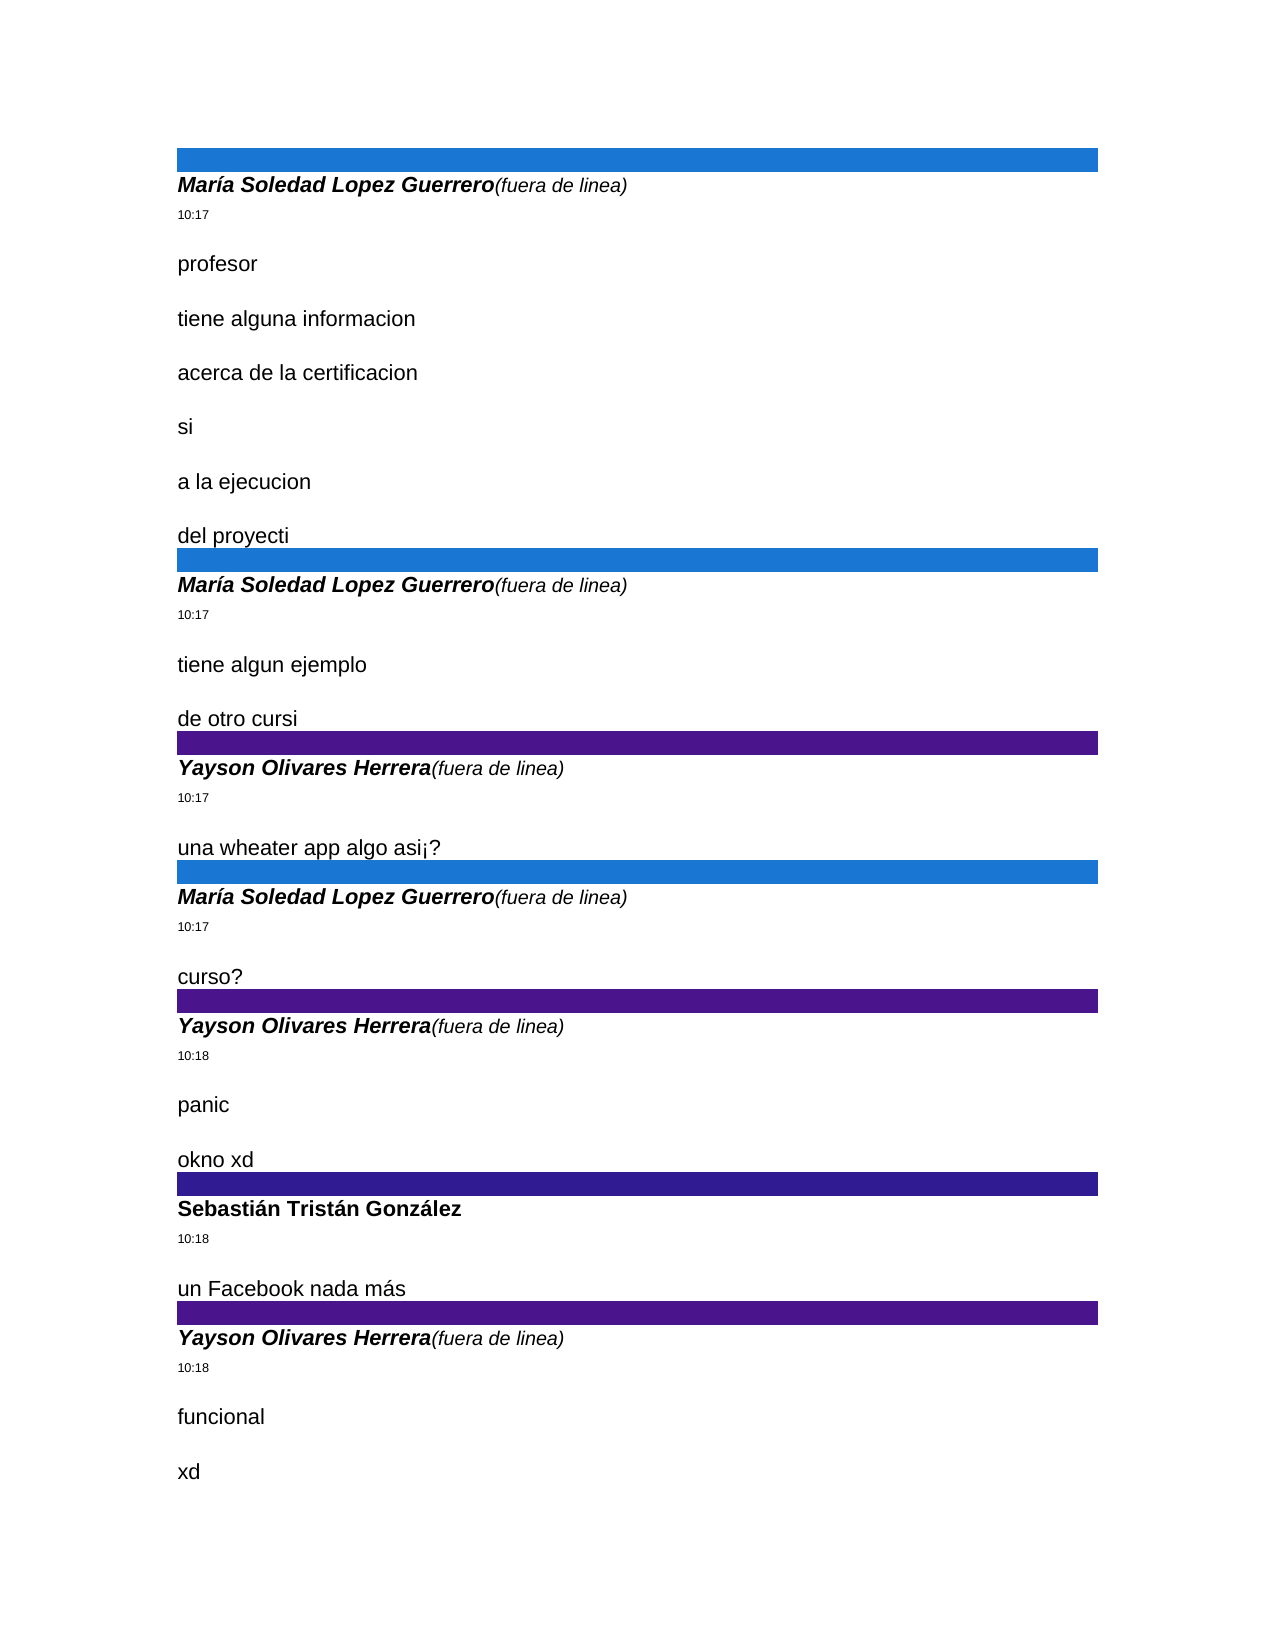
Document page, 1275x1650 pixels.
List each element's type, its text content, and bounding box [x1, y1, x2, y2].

text 10:17 [177, 909, 1098, 934]
text Ya [177, 731, 1098, 755]
text Ya [177, 989, 1098, 1013]
text un Facebook nada más [177, 1276, 1098, 1301]
text acerca de la certificacion [177, 360, 1098, 385]
text del proyecti [177, 523, 1098, 548]
text a la ejecucion [177, 469, 1098, 494]
text Ma [177, 860, 1098, 884]
text 10:17 [177, 197, 1098, 222]
text Se [177, 1172, 1098, 1196]
text 10:17 [177, 781, 1098, 806]
text Sebastián Tristán González [177, 1196, 1098, 1221]
text tiene alguna informacion [177, 306, 1098, 331]
text 10:18 [177, 1350, 1098, 1375]
text si [177, 414, 1098, 439]
text Yayson Olivares Herrera(fuera de linea) [177, 1013, 1098, 1038]
text María Soledad Lopez Guerrero(fuera de linea) [177, 572, 1098, 597]
text xd [177, 1459, 1098, 1484]
text panic [177, 1092, 1098, 1118]
text curso? [177, 964, 1098, 989]
text Yayson Olivares Herrera(fuera de linea) [177, 1325, 1098, 1350]
text 10:18 [177, 1038, 1098, 1063]
text María Soledad Lopez Guerrero(fuera de linea) [177, 884, 1098, 909]
text 10:18 [177, 1221, 1098, 1246]
text 10:17 [177, 597, 1098, 623]
text tiene algun ejemplo [177, 652, 1098, 677]
text funcional [177, 1404, 1098, 1429]
text Yayson Olivares Herrera(fuera de linea) [177, 755, 1098, 781]
text okno xd [177, 1147, 1098, 1172]
text Ma [177, 548, 1098, 572]
text una wheater app algo asi¡? [177, 835, 1098, 860]
text profesor [177, 251, 1098, 276]
text María Soledad Lopez Guerrero(fuera de linea) [177, 172, 1098, 197]
text Ya [177, 1301, 1098, 1325]
text de otro cursi [177, 706, 1098, 731]
text Ma [177, 148, 1098, 172]
